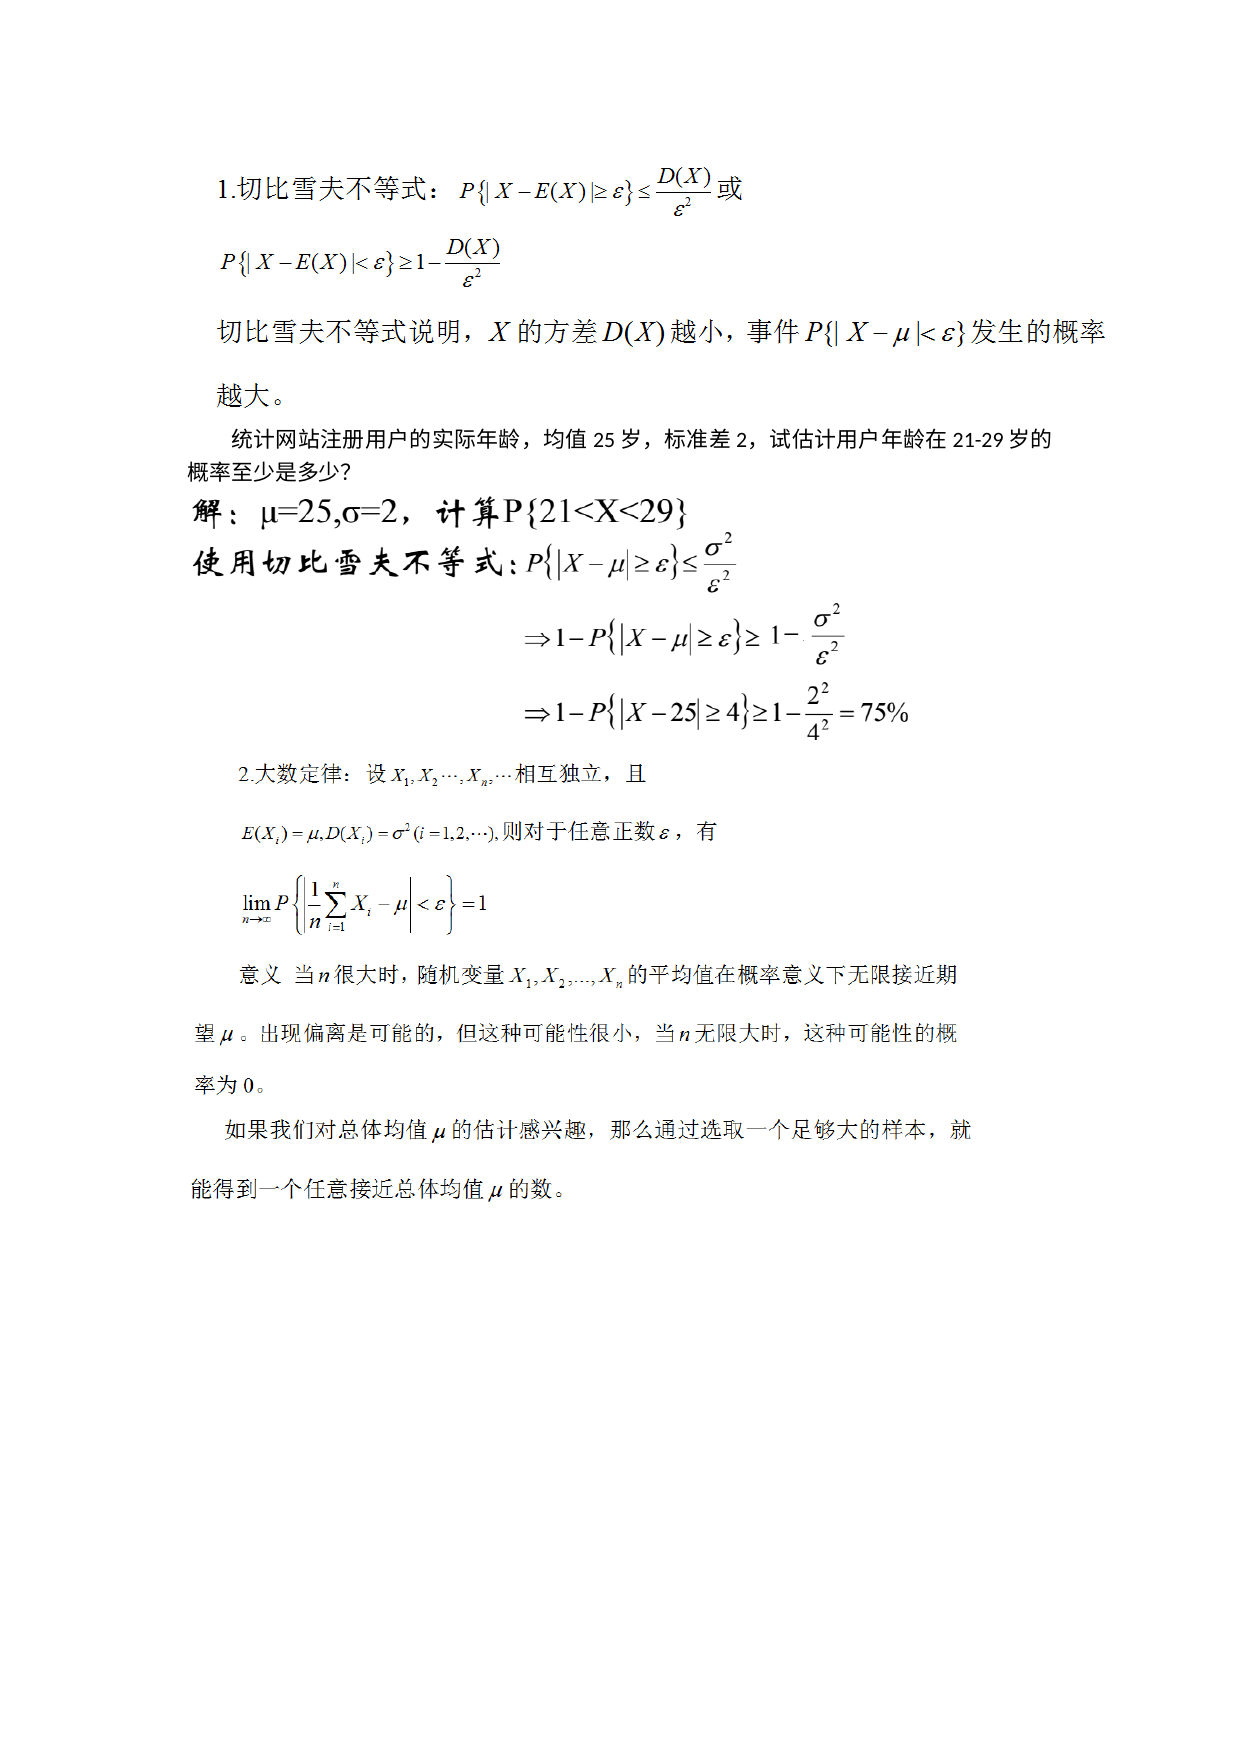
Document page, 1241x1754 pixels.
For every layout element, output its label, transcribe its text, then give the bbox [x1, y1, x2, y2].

text 统计网站注册用户的实际年龄，均值25岁，标准差2，试估计用户年龄在21-29岁的概率至少是多少？ [187, 422, 1053, 487]
picture [187, 747, 969, 1101]
picture [187, 162, 1110, 421]
picture [187, 487, 928, 744]
picture [187, 1104, 974, 1208]
